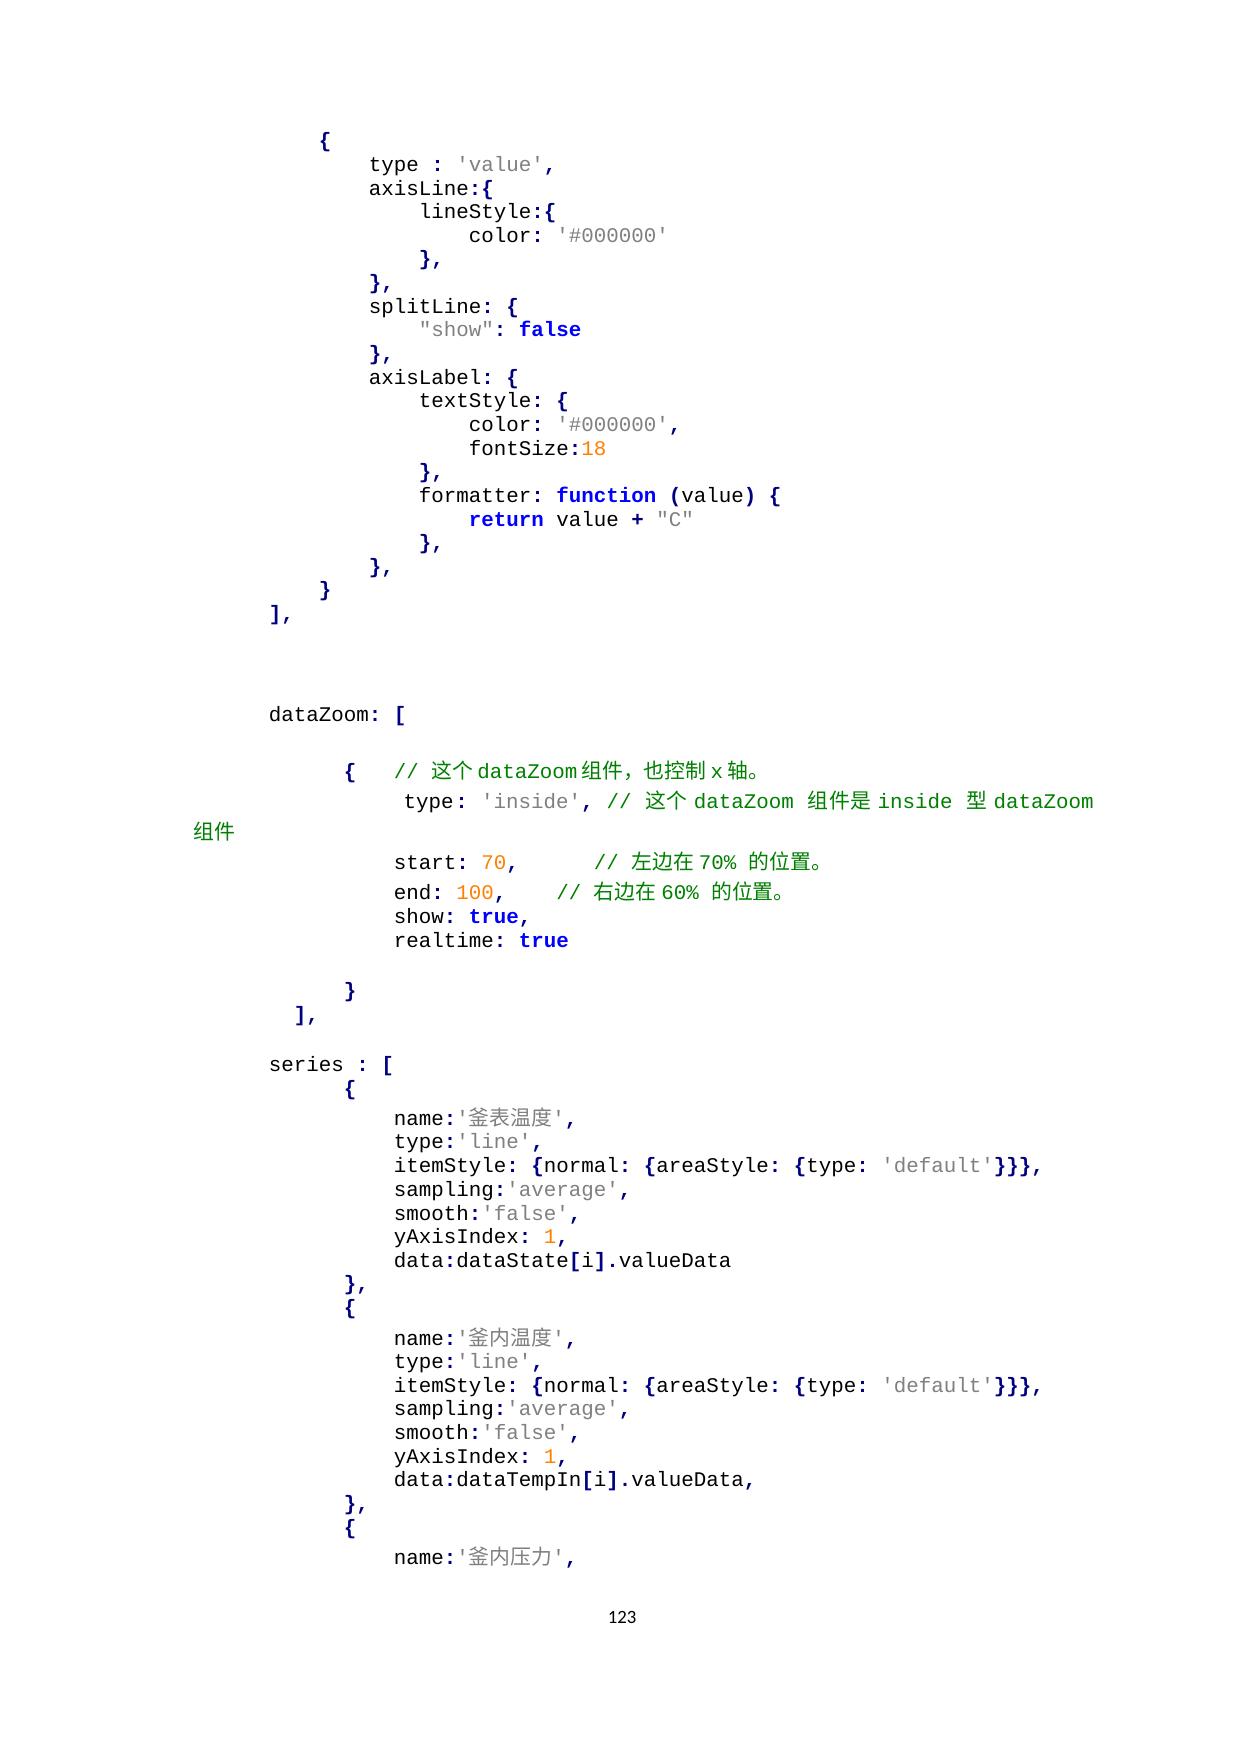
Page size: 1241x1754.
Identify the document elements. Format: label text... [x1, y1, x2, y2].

text { [194, 130, 1094, 154]
text textStyle: { [194, 390, 1094, 414]
text } [194, 579, 1094, 603]
text sampling:'average', [194, 1179, 1094, 1202]
text }, [194, 343, 1094, 367]
text }, [194, 272, 1094, 296]
text itemStyle: {normal: {areaStyle: {type: 'default'}}}, [194, 1155, 1094, 1179]
text }, [194, 248, 1094, 272]
text color: '#000000' [194, 225, 1094, 248]
text end: 100, // 右边在 60% 的位置。 [194, 876, 1094, 906]
text }, [194, 461, 1094, 485]
text }, [194, 532, 1094, 556]
text { [194, 1297, 1094, 1321]
text axisLabel: { [194, 367, 1094, 390]
text axisLine:{ [194, 177, 1094, 201]
text name:'釜表温度', [194, 1101, 1094, 1132]
text sampling:'average', [194, 1398, 1094, 1422]
text }, [194, 1493, 1094, 1517]
text { [194, 1517, 1094, 1540]
text name:'釜内压力', [194, 1540, 1094, 1571]
text }, [194, 1273, 1094, 1297]
text splitLine: { [194, 296, 1094, 319]
text fontSize:18 [194, 438, 1094, 461]
text { [194, 1077, 1094, 1101]
text { // 这个dataZoom组件，也控制x轴。 [194, 754, 1094, 784]
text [194, 1375, 1094, 1398]
text type:'line', [194, 1351, 1094, 1375]
text ], [194, 1003, 1094, 1027]
text show: true, [194, 906, 1094, 929]
text formatter: function (value) { [194, 485, 1094, 508]
text yAxisIndex: 1, [194, 1446, 1094, 1469]
text type: 'inside', // 这个 dataZoom 组件是 inside 型 dataZoom 组件 [194, 784, 1094, 845]
text lineStyle:{ [194, 201, 1094, 225]
text smooth:'false', [194, 1202, 1094, 1226]
text } [194, 980, 1094, 1003]
text series : [ [194, 1054, 1094, 1077]
text dataZoom: [ [194, 704, 1094, 727]
text ], [194, 603, 1094, 627]
text color: '#000000', [194, 414, 1094, 438]
text name:'釜内温度', [194, 1321, 1094, 1351]
text type : 'value', [194, 154, 1094, 177]
text yAxisIndex: 1, [194, 1226, 1094, 1250]
text data:dataState[i].valueData [194, 1250, 1094, 1273]
text data:dataTempIn[i].valueData, [194, 1469, 1094, 1493]
text }, [194, 556, 1094, 579]
text smooth:'false', [194, 1422, 1094, 1446]
text start: 70, // 左边在 70% 的位置。 [194, 845, 1094, 876]
text realtime: true [194, 929, 1094, 953]
text "show": false [194, 319, 1094, 343]
text type:'line', [194, 1132, 1094, 1155]
text return value + "C" [194, 508, 1094, 532]
